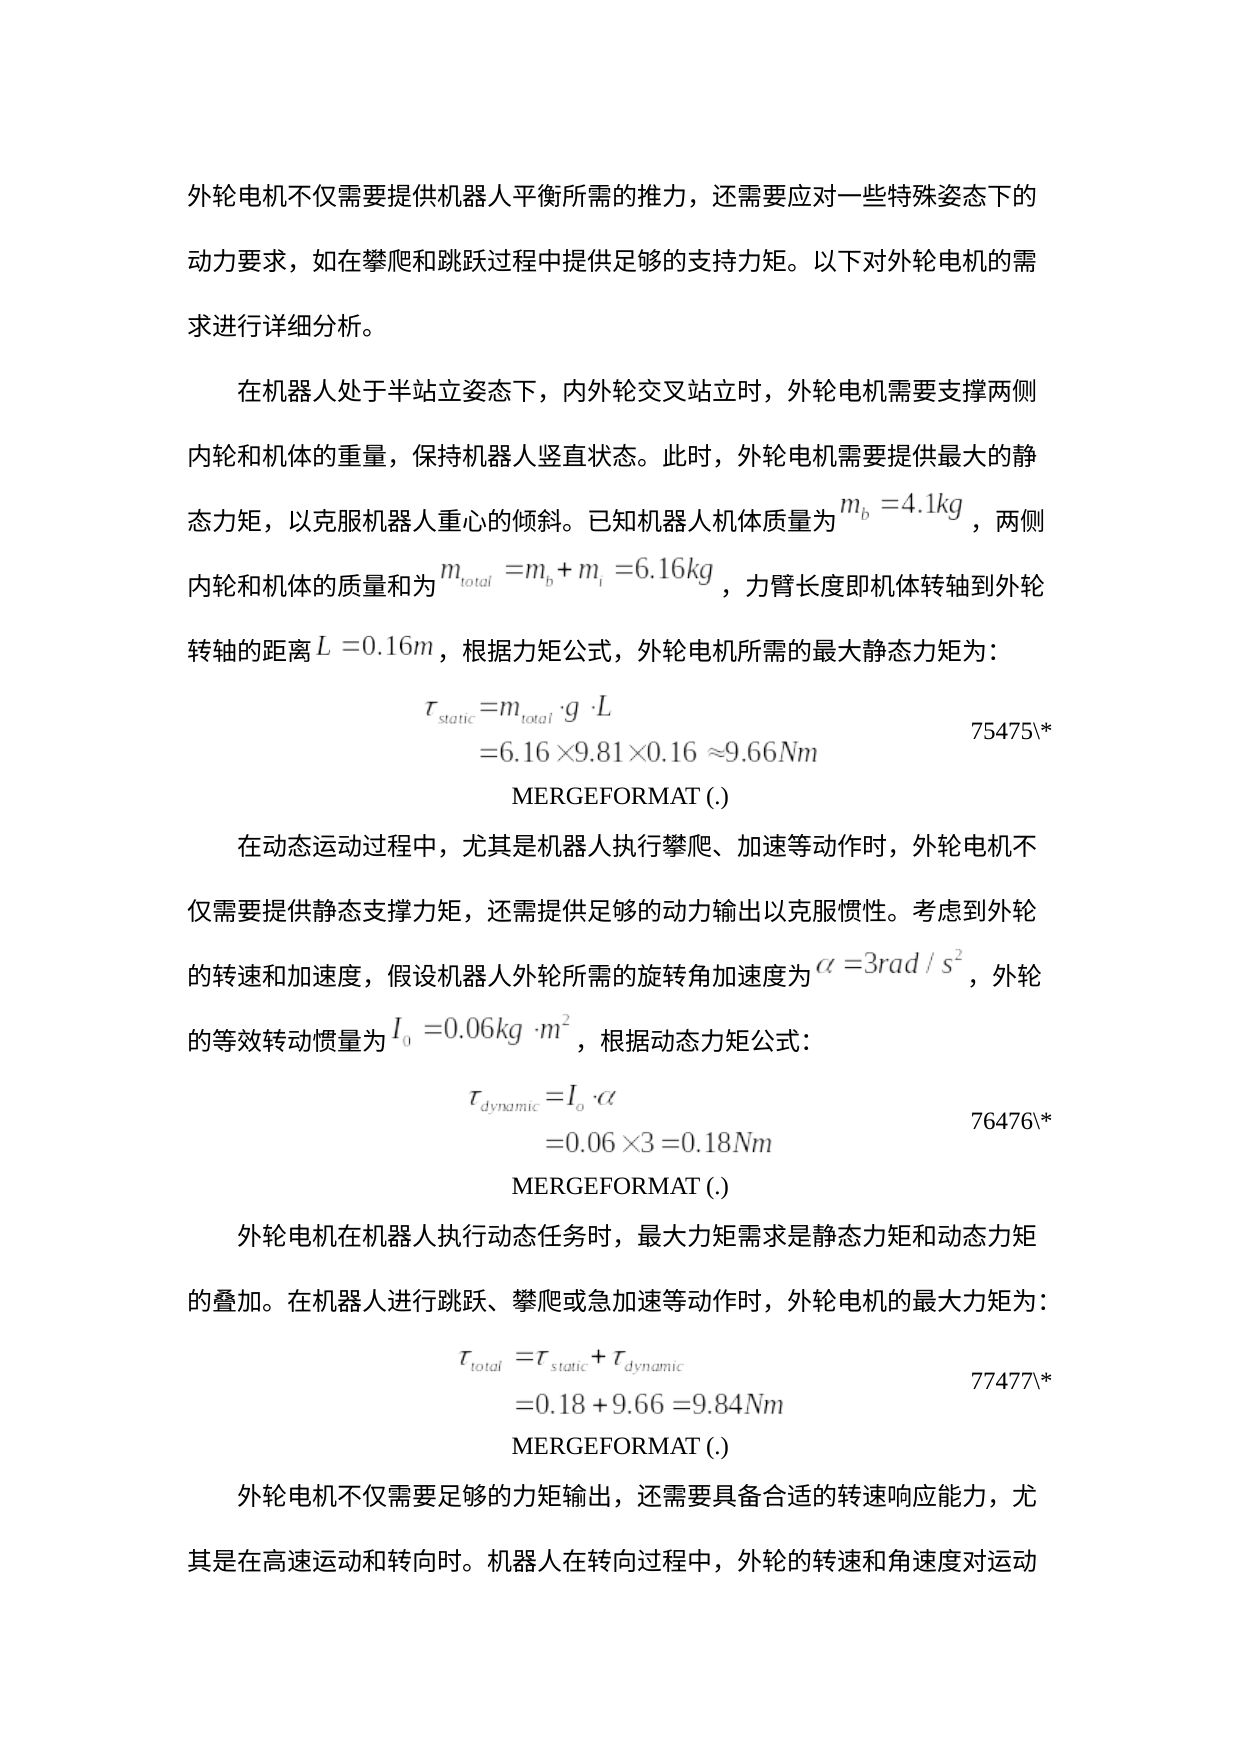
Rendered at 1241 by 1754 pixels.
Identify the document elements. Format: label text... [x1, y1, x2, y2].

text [187, 162, 1053, 357]
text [187, 1462, 1053, 1592]
text 外轮电机在机器人执行动态任务时，最大力矩需求是静态力矩和动态力矩的叠加。在机器人进行跳跃、攀爬或急加速等动作时，外轮电机的最大力矩为： [187, 1202, 1053, 1332]
text 在机器人处于半站立姿态下，内外轮交叉站立时，外轮电机需要支撑两侧内轮和机体的重量，保持机器人竖直状态。此时，外轮电机需要提供最大的静态力矩，以克服机器人重心的倾斜。已知机器人机体质量为，两侧内轮和机体的质量和为，力臂长度即机体转轴到外轮转轴的距离，根据力矩公式，外轮电机所需的最大静态力矩为： [187, 357, 1053, 682]
text 在动态运动过程中，尤其是机器人执行攀爬、加速等动作时，外轮电机不仅需要提供静态支撑力矩，还需提供足够的动力输出以克服惯性。考虑到外轮的转速和加速度，假设机器人外轮所需的旋转角加速度为，外轮的等效转动惯量为，根据动态力矩公式： [187, 812, 1053, 1072]
